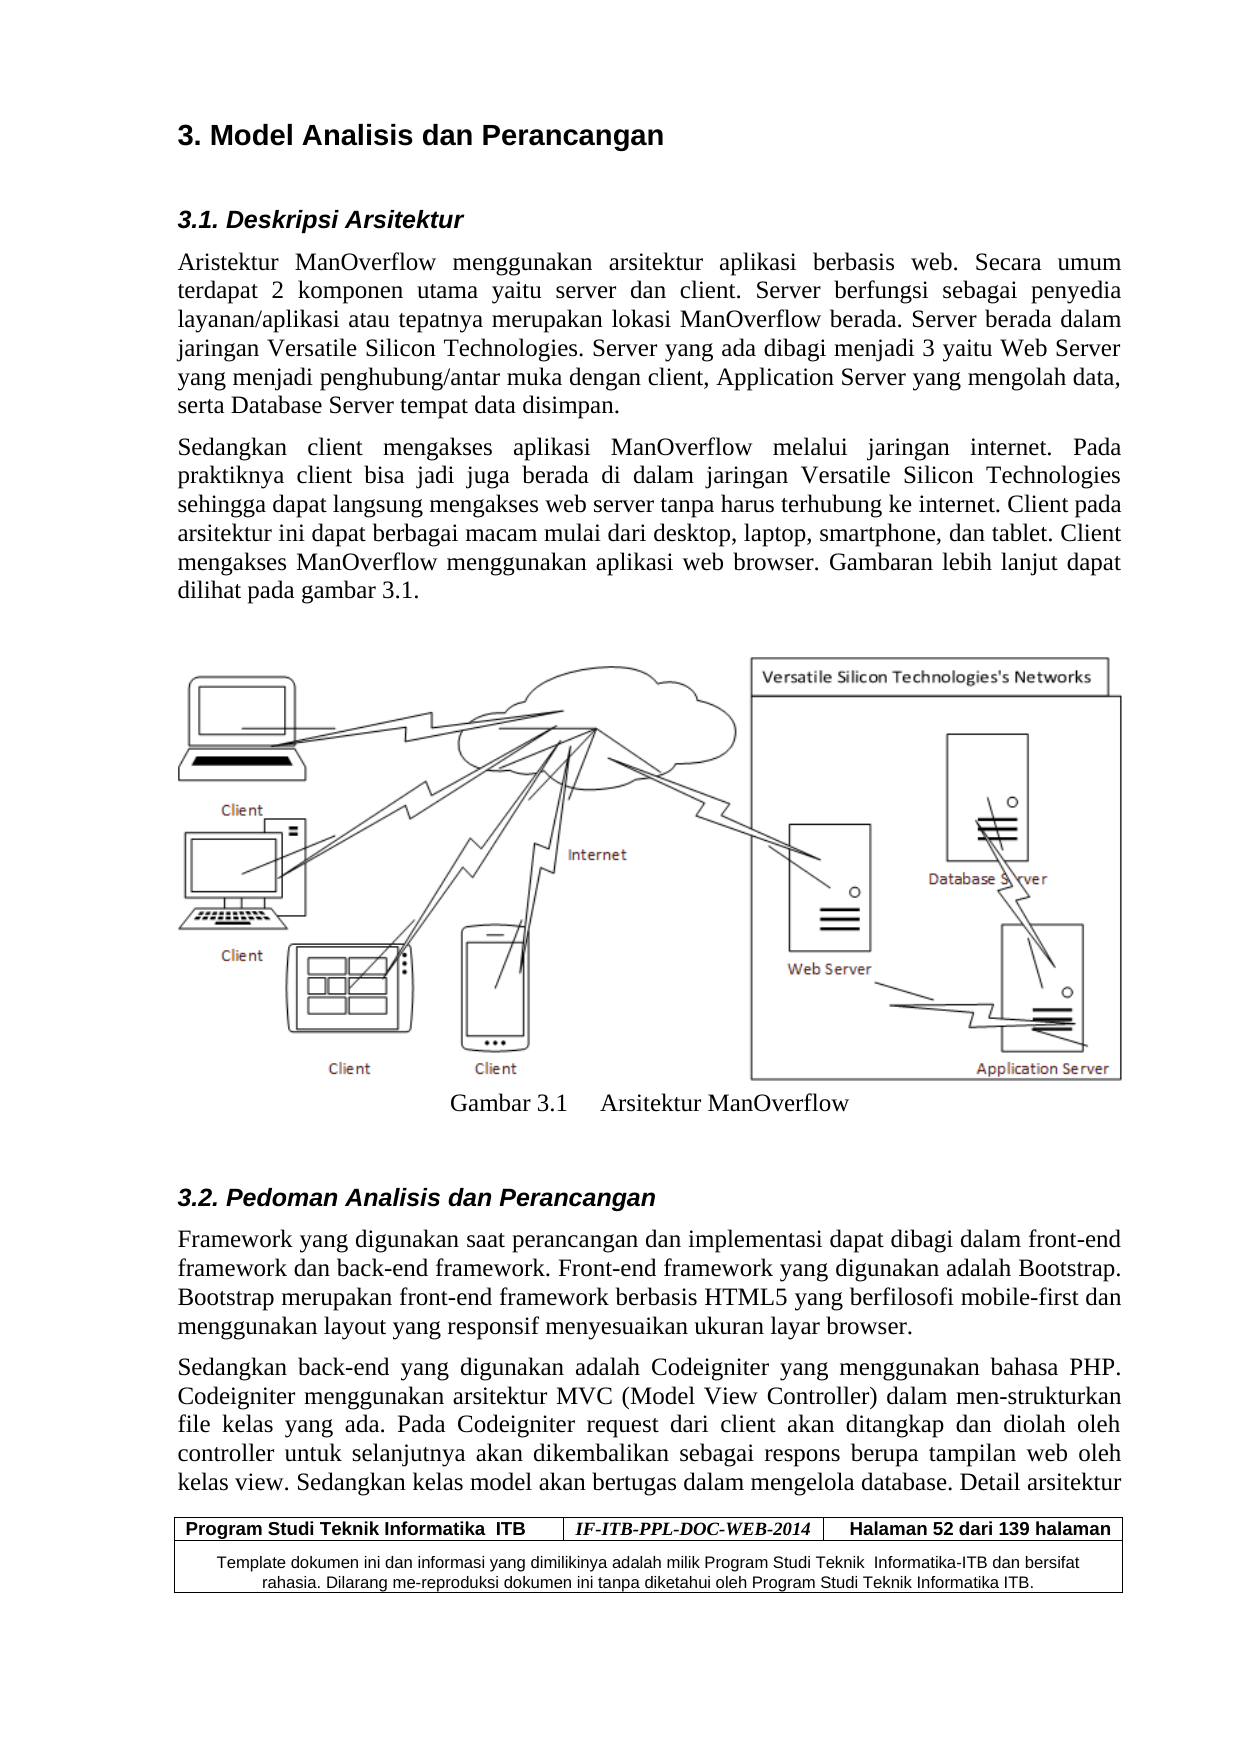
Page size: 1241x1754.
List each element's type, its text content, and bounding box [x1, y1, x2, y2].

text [177, 1352, 1122, 1496]
picture [177, 657, 1123, 1089]
subtitle 3.2. Pedoman Analisis dan Perancangan [177, 1183, 1122, 1212]
subtitle 3. Model Analisis dan Perancangan [177, 118, 1122, 152]
text Sedangkan client mengakses aplikasi ManOverflow melalui jaringan internet. Pada praktiknya client bisa jadi juga berada di dalam jaringan Versatile Silicon Technologies sehingga dapat langsung mengakses web server tanpa harus terhubung ke internet. Client pada arsitektur ini dapat berbagai macam mulai dari desktop, laptop, smartphone, dan tablet. Client mengakses ManOverflow menggunakan aplikasi web browser. Gambaran lebih lanjut dapat dilihat pada gambar 3.1. [177, 432, 1122, 604]
text Framework yang digunakan saat perancangan dan implementasi dapat dibagi dalam front-end framework dan back-end framework. Front-end framework yang digunakan adalah Bootstrap. Bootstrap merupakan front-end framework berbasis HTML5 yang berfilosofi mobile-first dan menggunakan layout yang responsif menyesuaikan ukuran layar browser. [177, 1224, 1122, 1339]
text Gambar 3.1 Arsitektur ManOverflow [177, 1089, 1122, 1117]
subtitle 3.1. Deskripsi Arsitektur [177, 205, 1122, 234]
text Aristektur ManOverflow menggunakan arsitektur aplikasi berbasis web. Secara umum terdapat 2 komponen utama yaitu server dan client. Server berfungsi sebagai penyedia layanan/aplikasi atau tepatnya merupakan lokasi ManOverflow berada. Server berada dalam jaringan Versatile Silicon Technologies. Server yang ada dibagi menjadi 3 yaitu Web Server yang menjadi penghubung/antar muka dengan client, Application Server yang mengolah data, serta Database Server tempat data disimpan. [177, 247, 1122, 419]
